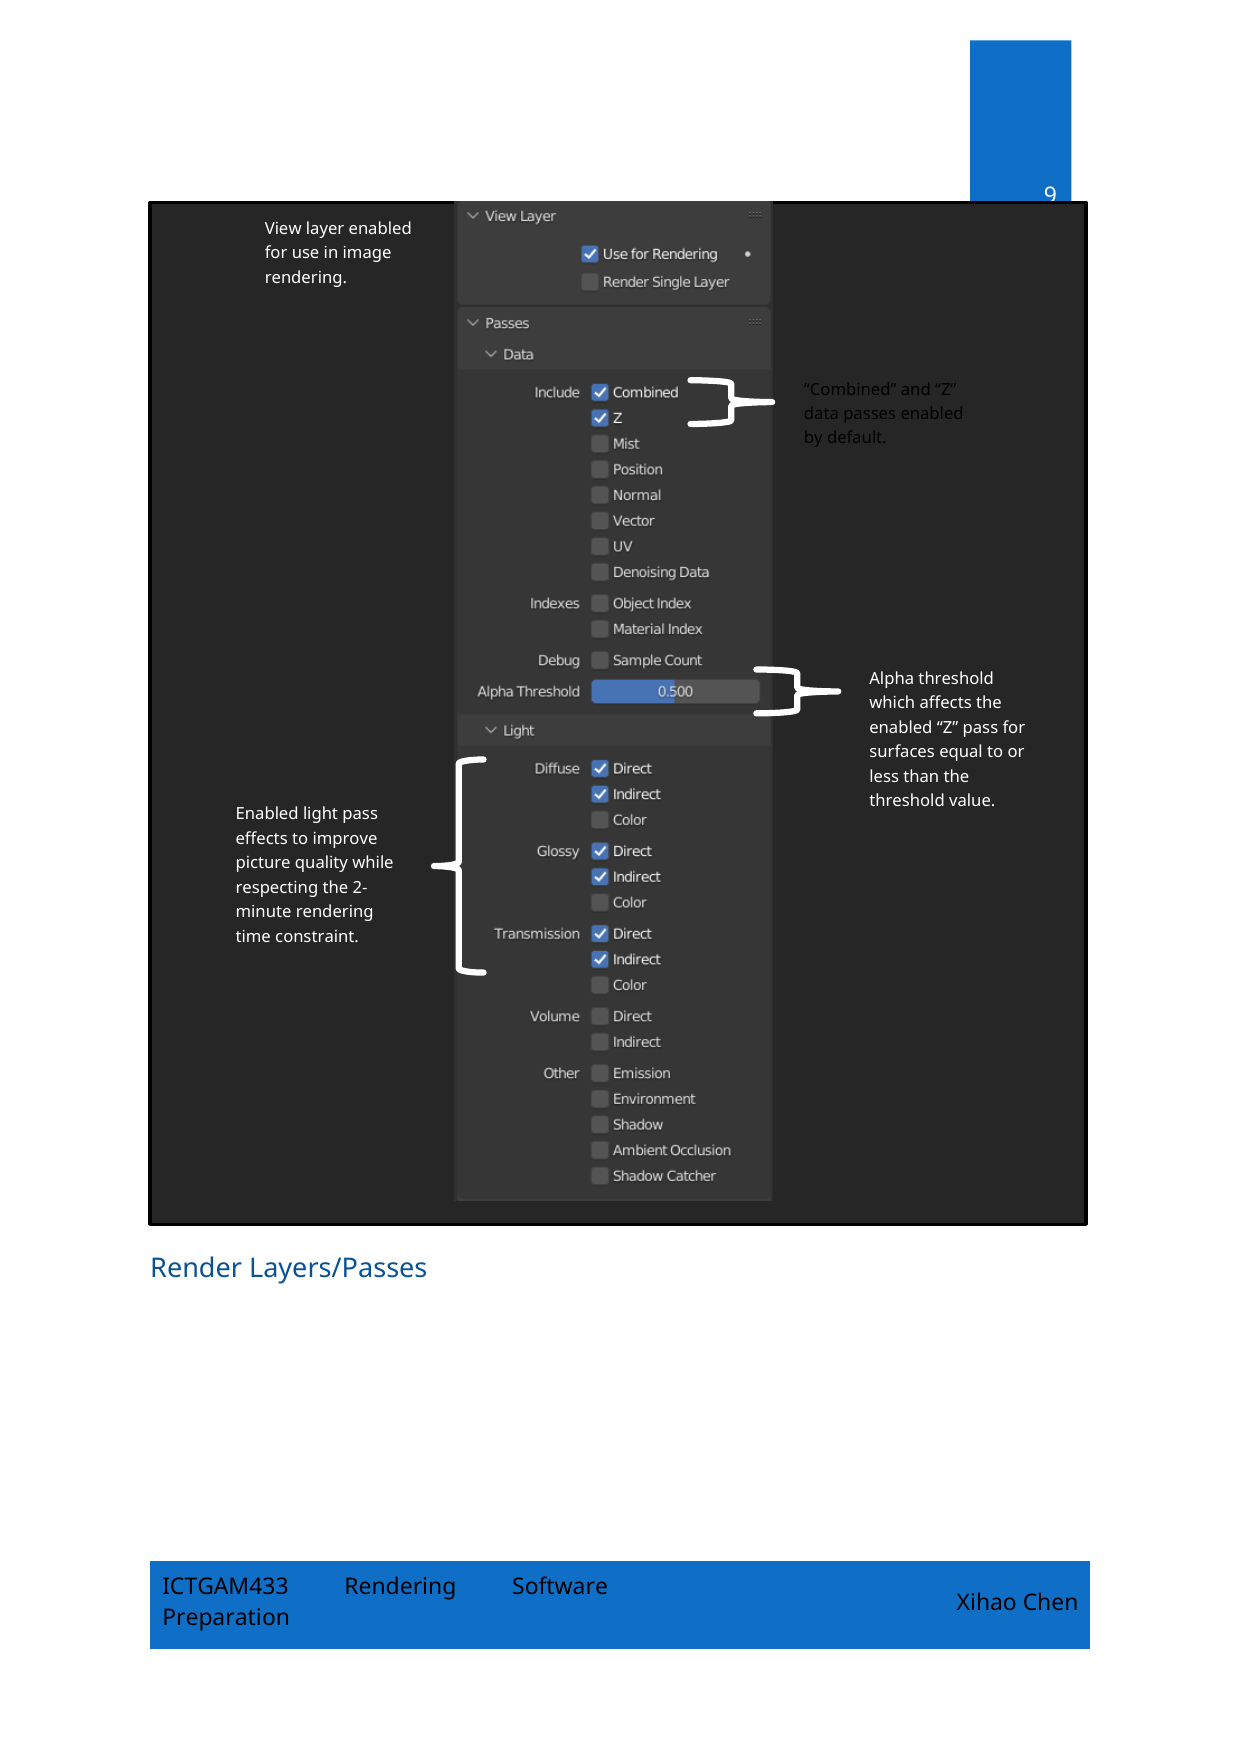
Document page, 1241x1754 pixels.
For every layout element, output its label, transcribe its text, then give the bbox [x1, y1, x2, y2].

picture [454, 201, 773, 1201]
